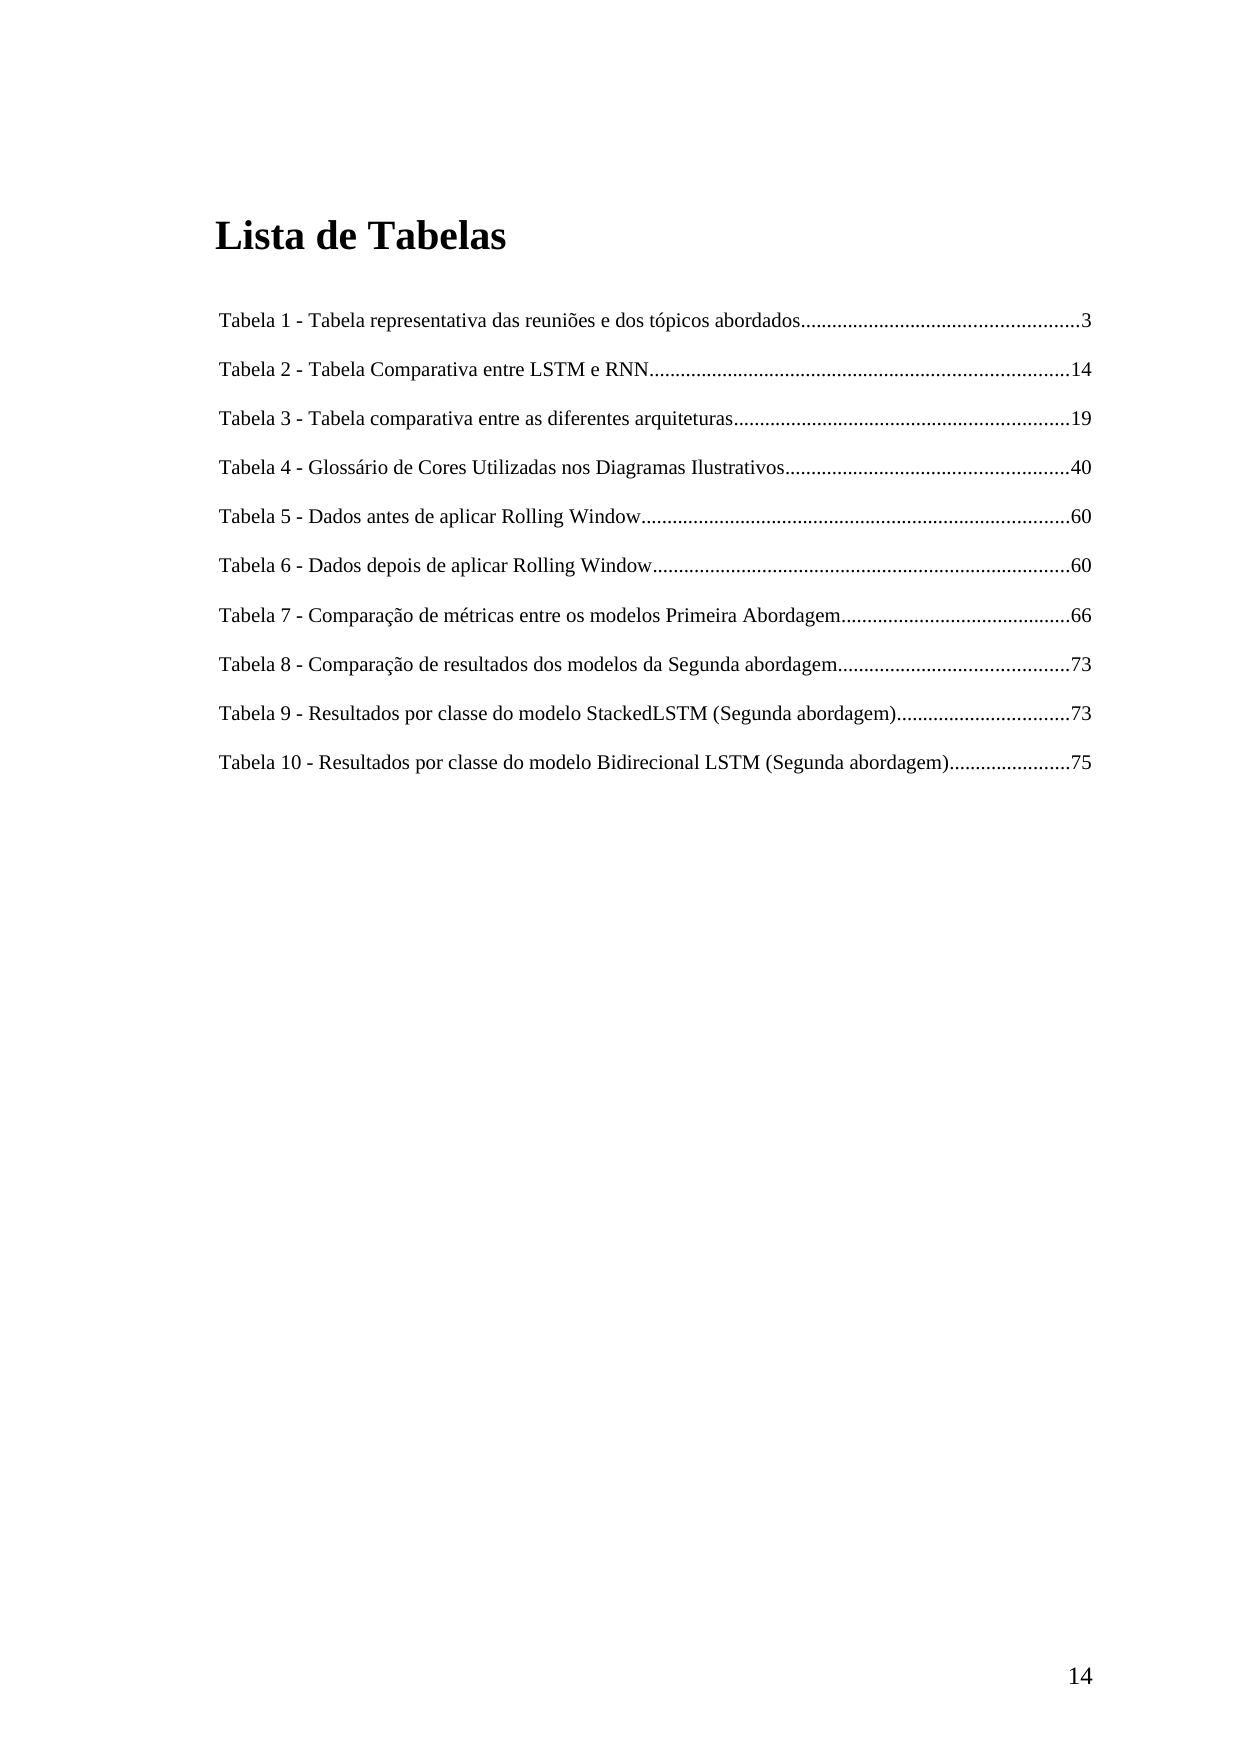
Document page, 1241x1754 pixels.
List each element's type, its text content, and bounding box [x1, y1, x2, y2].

text Tabela 4 - Glossário de Cores Utilizadas nos Diagramas Ilustrativos 40 [177, 455, 1092, 479]
text Tabela 9 - Resultados por classe do modelo StackedLSTM (Segunda abordagem) 73 [177, 701, 1092, 725]
text Tabela 8 - Comparação de resultados dos modelos da Segunda abordagem 73 [177, 652, 1092, 676]
subtitle Lista de Tabelas [215, 210, 1092, 258]
text Tabela 1 - Tabela representativa das reuniões e dos tópicos abordados 3 [177, 308, 1092, 332]
text Tabela 6 - Dados depois de aplicar Rolling Window 60 [177, 553, 1092, 577]
text Tabela 10 - Resultados por classe do modelo Bidirecional LSTM (Segunda abordagem) 75 [177, 750, 1092, 774]
text Tabela 5 - Dados antes de aplicar Rolling Window 60 [177, 504, 1092, 528]
text Tabela 7 - Comparação de métricas entre os modelos Primeira Abordagem 66 [177, 602, 1092, 627]
text Tabela 2 - Tabela Comparativa entre LSTM e RNN 14 [177, 357, 1092, 381]
text Tabela 3 - Tabela comparativa entre as diferentes arquiteturas 19 [177, 406, 1092, 430]
